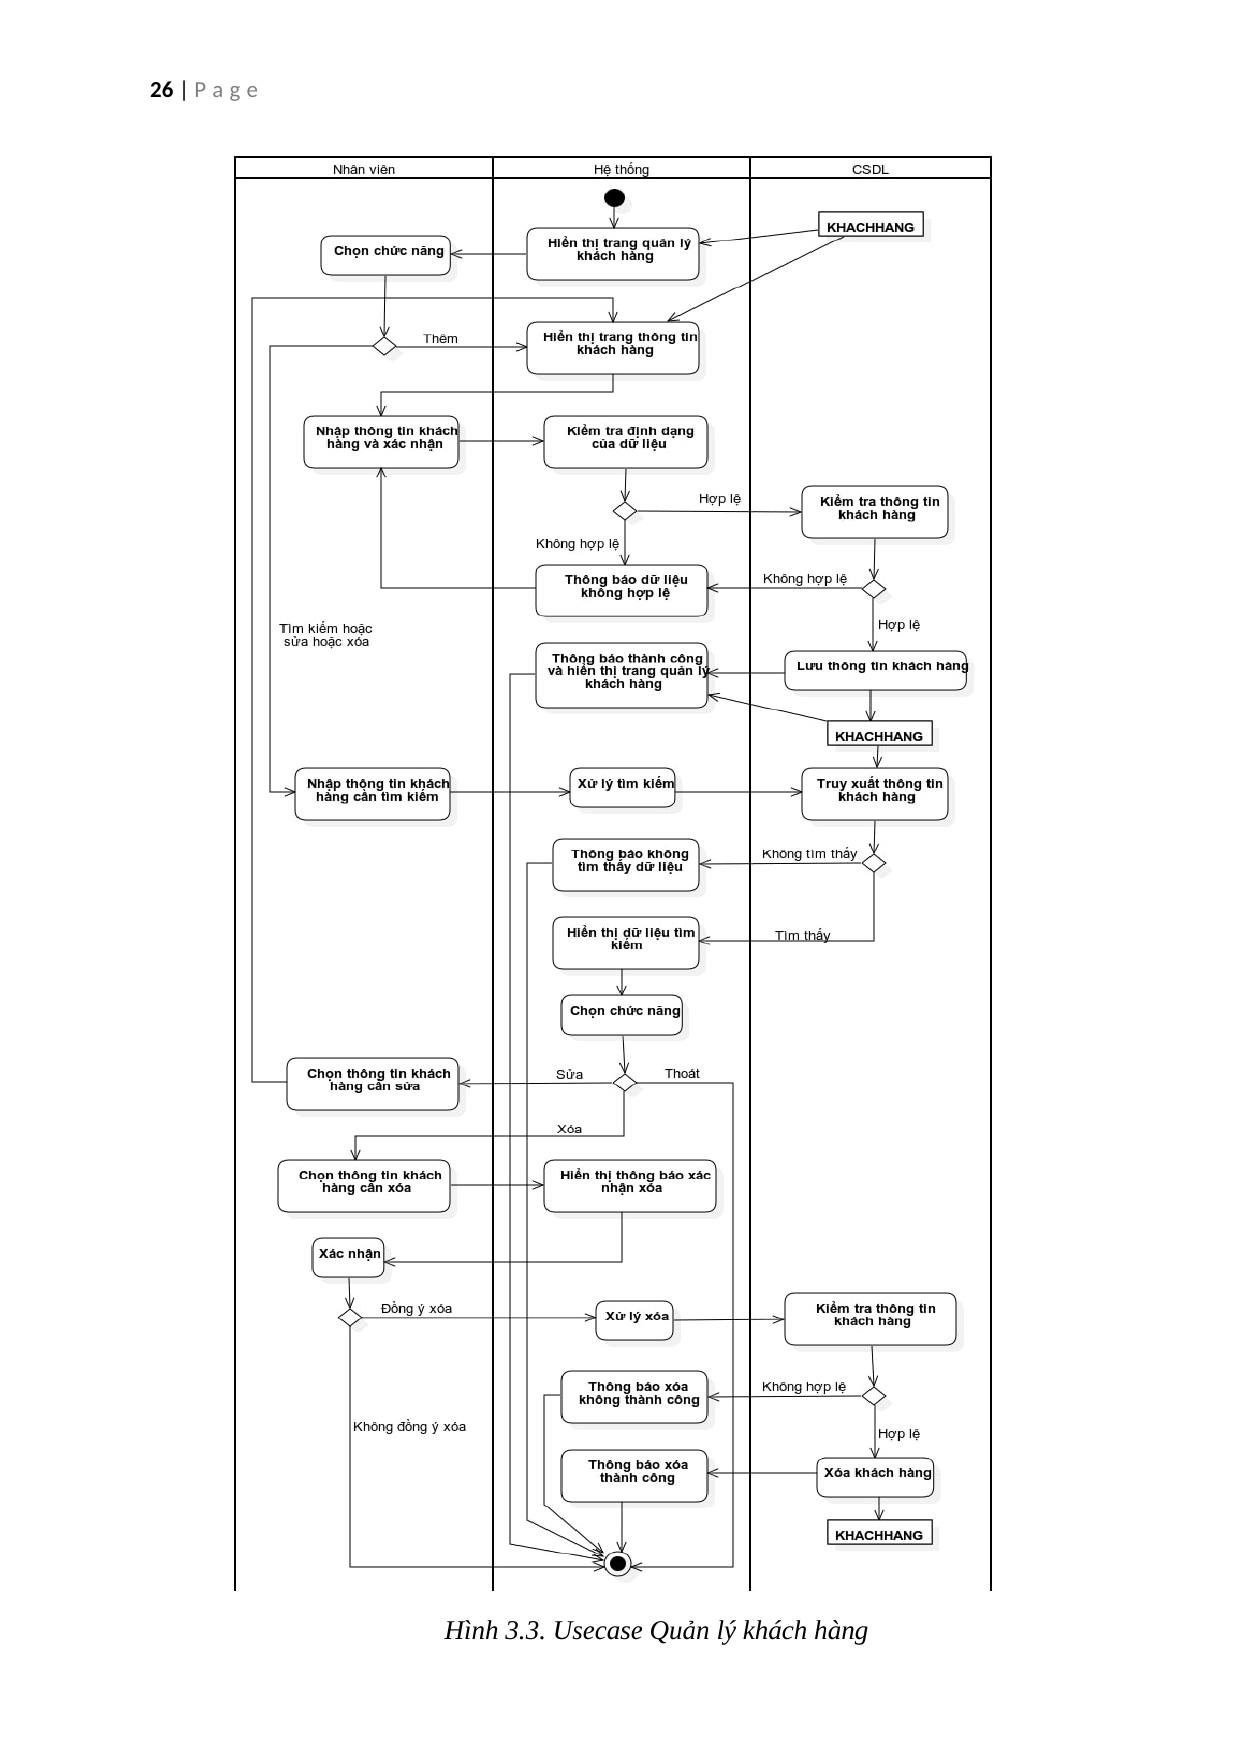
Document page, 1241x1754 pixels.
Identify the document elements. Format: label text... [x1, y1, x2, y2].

list Hình 3.3. Usecase Quản lý khách hàng [225, 1614, 1090, 1645]
picture [225, 147, 1002, 1600]
